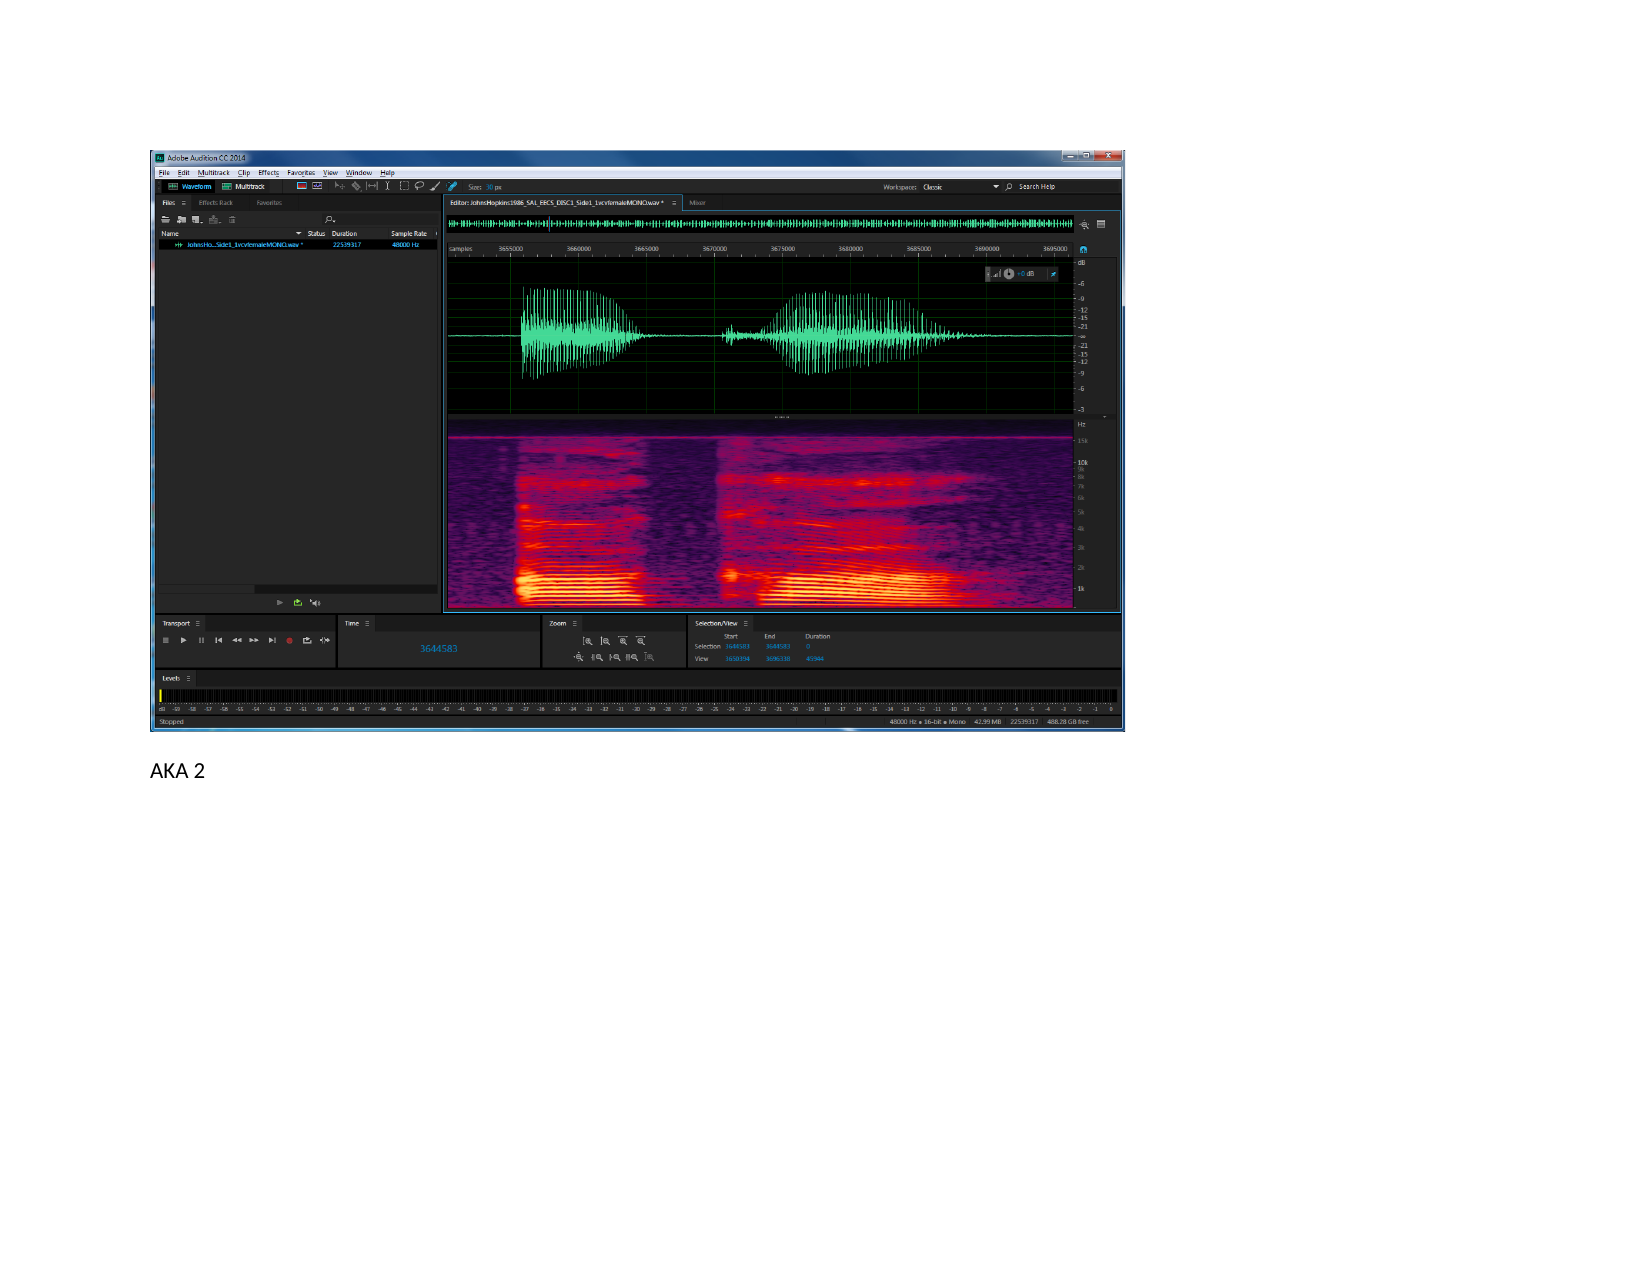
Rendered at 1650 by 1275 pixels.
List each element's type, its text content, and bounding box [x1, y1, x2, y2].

picture [150, 150, 1125, 732]
text AKA 2 [150, 756, 1500, 784]
